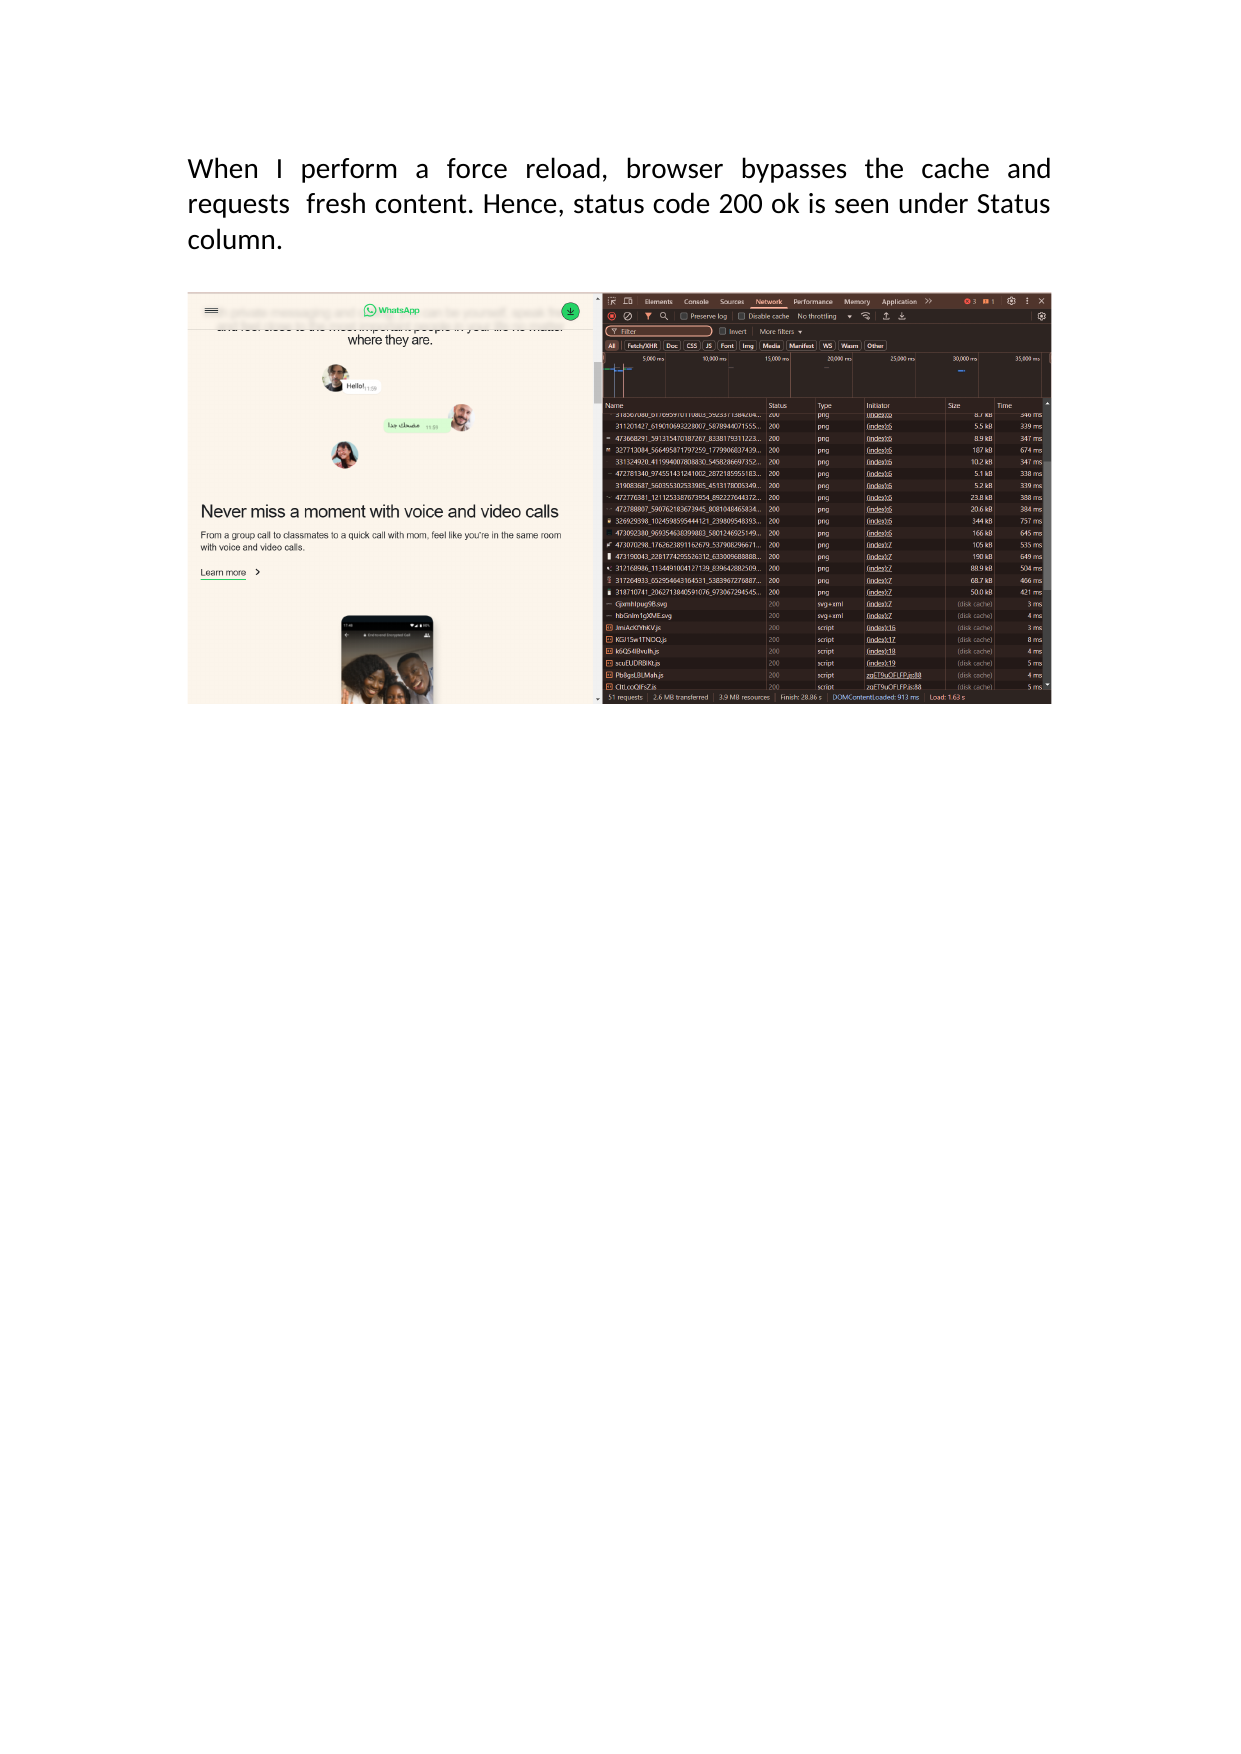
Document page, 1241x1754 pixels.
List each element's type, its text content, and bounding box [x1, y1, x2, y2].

list When I perform a force reload, browser bypasses the cache and requests fresh content. Hence, status code 200 ok is seen under Status column. [187, 150, 1053, 257]
picture [187, 292, 1052, 704]
